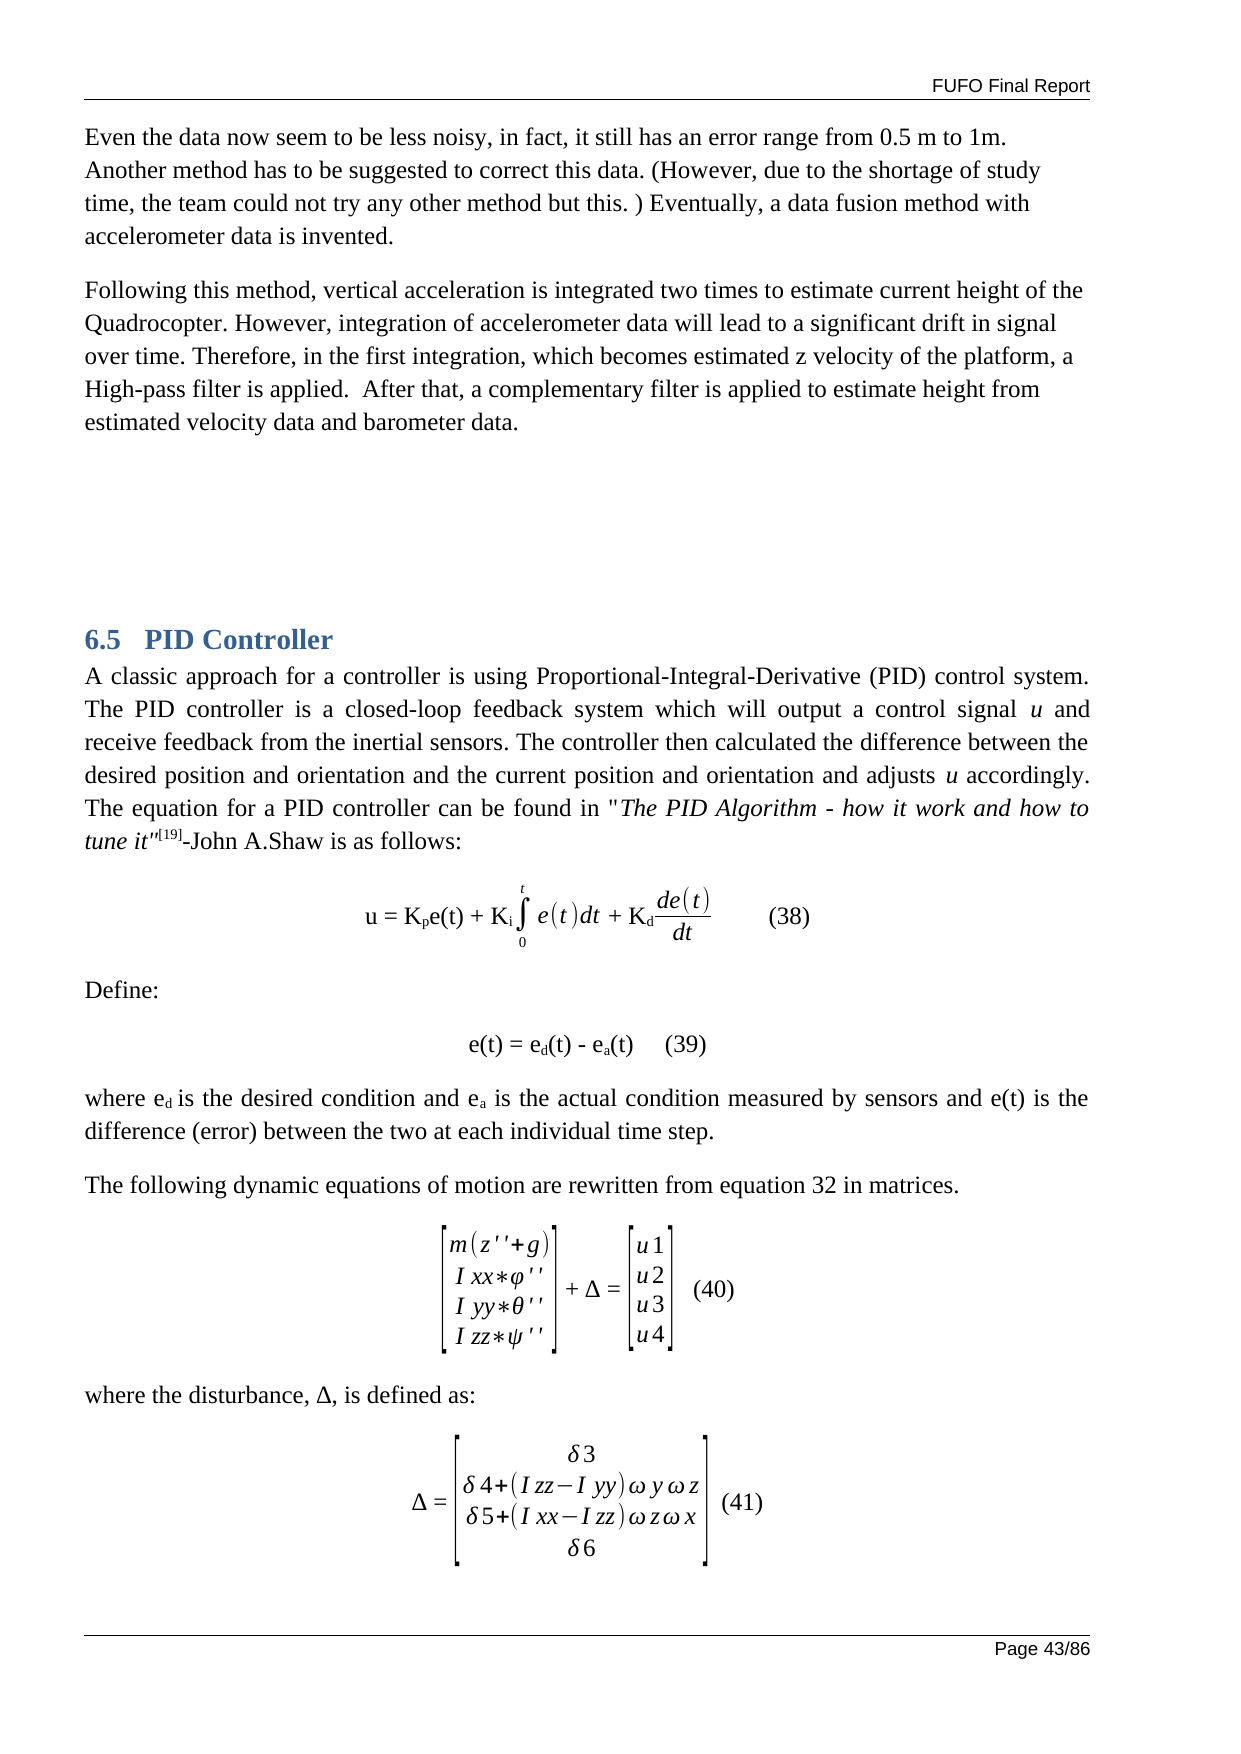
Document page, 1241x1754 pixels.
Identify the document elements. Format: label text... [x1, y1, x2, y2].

text e(t) = ed(t) - ea(t) (39) [84, 1029, 1090, 1058]
text Following this method, vertical acceleration is integrated two times to estimate current height of the Quadrocopter. However, integration of accelerometer data will lead to a significant drift in signal over time. Therefore, in the first integration, which becomes estimated z velocity of the platform, a High-pass filter is applied. After that, a complementary filter is applied to estimate height from estimated velocity data and barometer data. [84, 275, 1090, 436]
text Define: [84, 976, 1090, 1004]
text where the disturbance, ∆, is defined as: [84, 1380, 1090, 1409]
text u = Kpe(t) + Ki + Kd (38) [84, 880, 1090, 951]
text A classic approach for a controller is using Proportional-Integral-Derivative (PID) control system. The PID controller is a closed-loop feedback system which will output a control signal u and receive feedback from the inertial sensors. The controller then calculated the difference between the desired position and orientation and the current position and orientation and adjusts u accordingly. The equation for a PID controller can be found in "The PID Algorithm - how it work and how to tune it"[19]-John A.Shaw is as follows: [84, 661, 1090, 855]
text Even the data now seem to be less noisy, in fact, it still has an error range from 0.5 m to 1m. Another method has to be suggested to correct this data. (However, due to the shortage of study time, the team could not try any other method but this. ) Eventually, a data fusion method with accelerometer data is invented. [84, 122, 1090, 250]
text + ∆ = (40) [84, 1224, 1090, 1355]
text The following dynamic equations of motion are rewritten from equation 32 in matrices. [84, 1170, 1090, 1199]
text ∆ = (41) [84, 1434, 1090, 1568]
text where ed is the desired condition and ea is the actual condition measured by sensors and e(t) is the difference (error) between the two at each individual time step. [84, 1083, 1090, 1145]
subtitle PID Controller [84, 622, 1090, 656]
